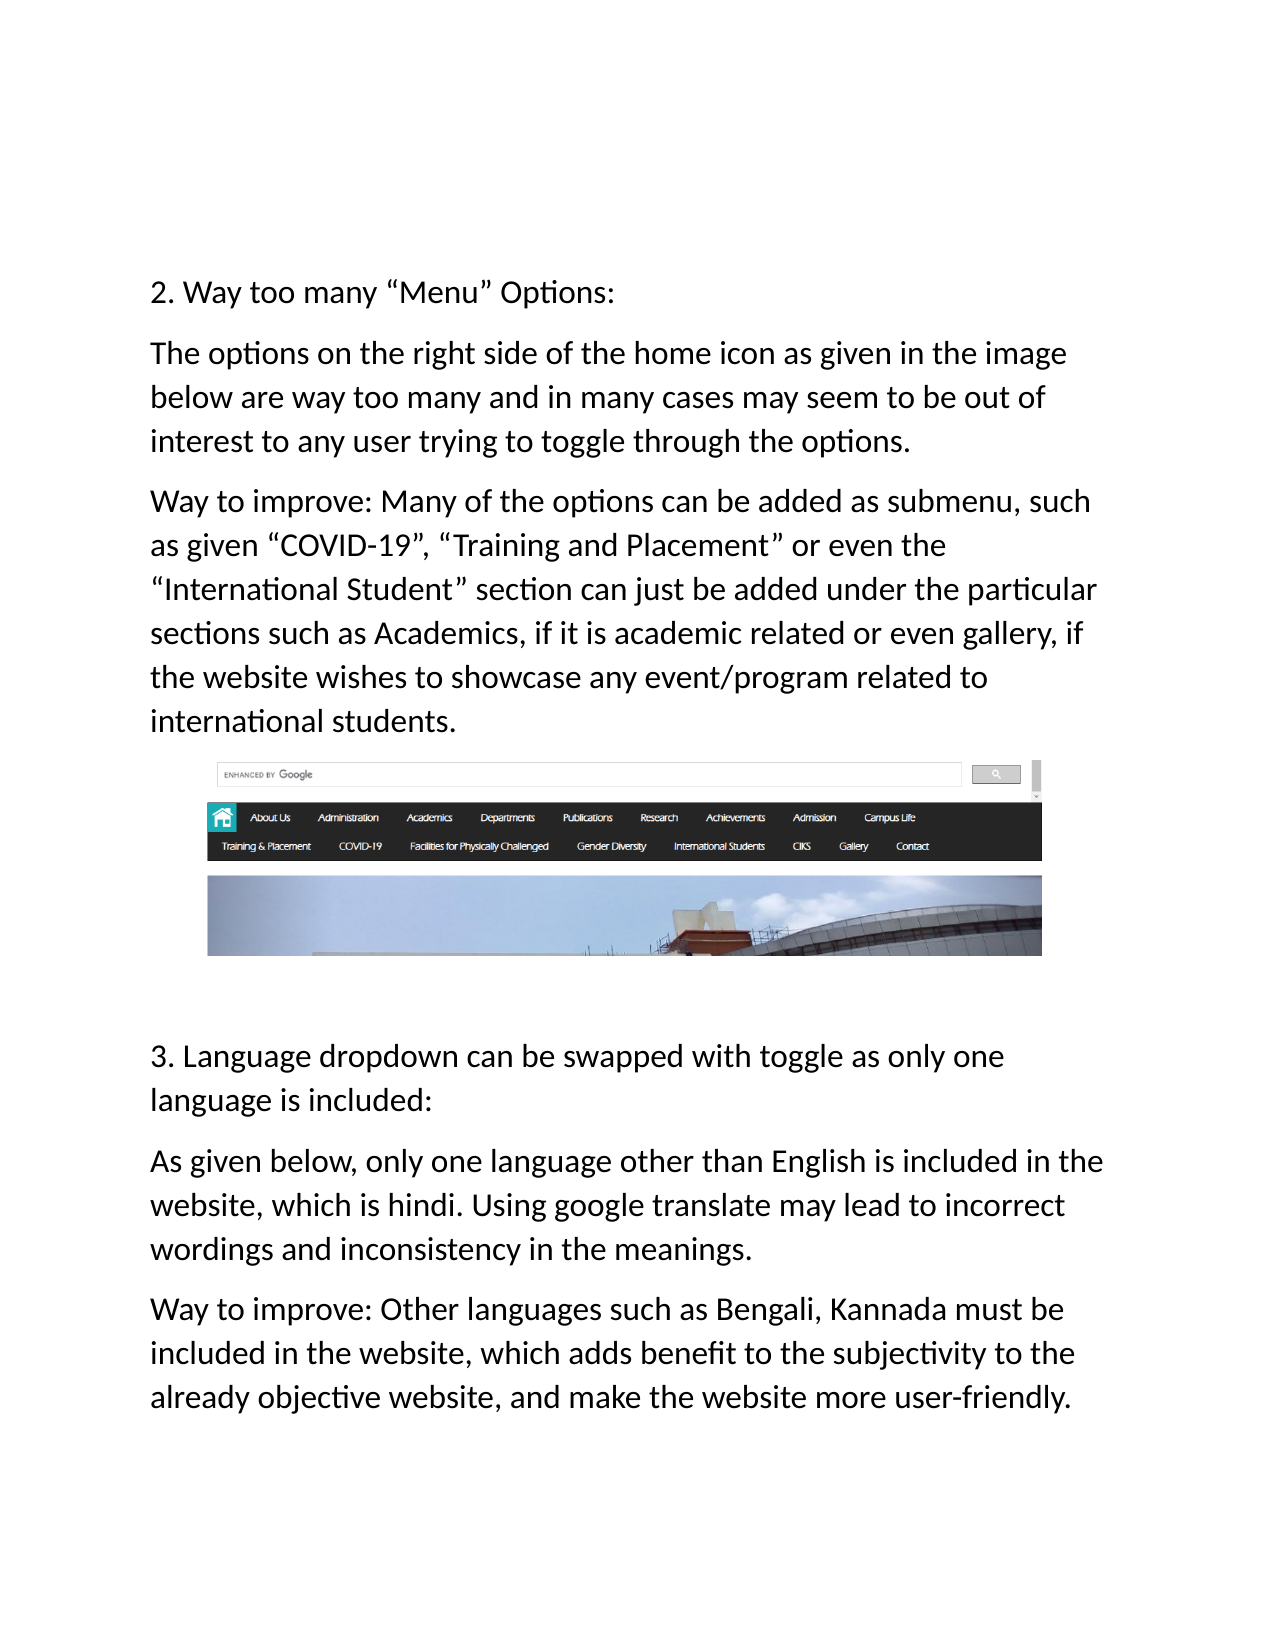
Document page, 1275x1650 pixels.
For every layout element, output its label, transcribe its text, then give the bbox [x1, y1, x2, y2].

text 2. Way too many “Menu” Options: [150, 271, 1125, 312]
text 3. Language dropdown can be swapped with toggle as only one language is included: [150, 1035, 1125, 1120]
text Way to improve: Other languages such as Bengali, Kannada must be included in the website, which adds benefit to the subjectivity to the already objective website, and make the website more user-friendly. [150, 1288, 1125, 1417]
picture [150, 760, 1125, 956]
text The options on the right side of the home icon as given in the image below are way too many and in many cases may seem to be out of interest to any user trying to toggle through the options. [150, 332, 1125, 461]
text Way to improve: Many of the options can be added as submenu, such as given “COVID-19”, “Training and Placement” or even the “International Student” section can just be added under the particular sections such as Academics, if it is academic related or even gallery, if the website wishes to showcase any event/program related to international students. [150, 480, 1125, 741]
text As given below, only one language other than English is included in the website, which is hindi. Using google translate may lead to incorrect wordings and inconsistency in the meanings. [150, 1140, 1125, 1268]
